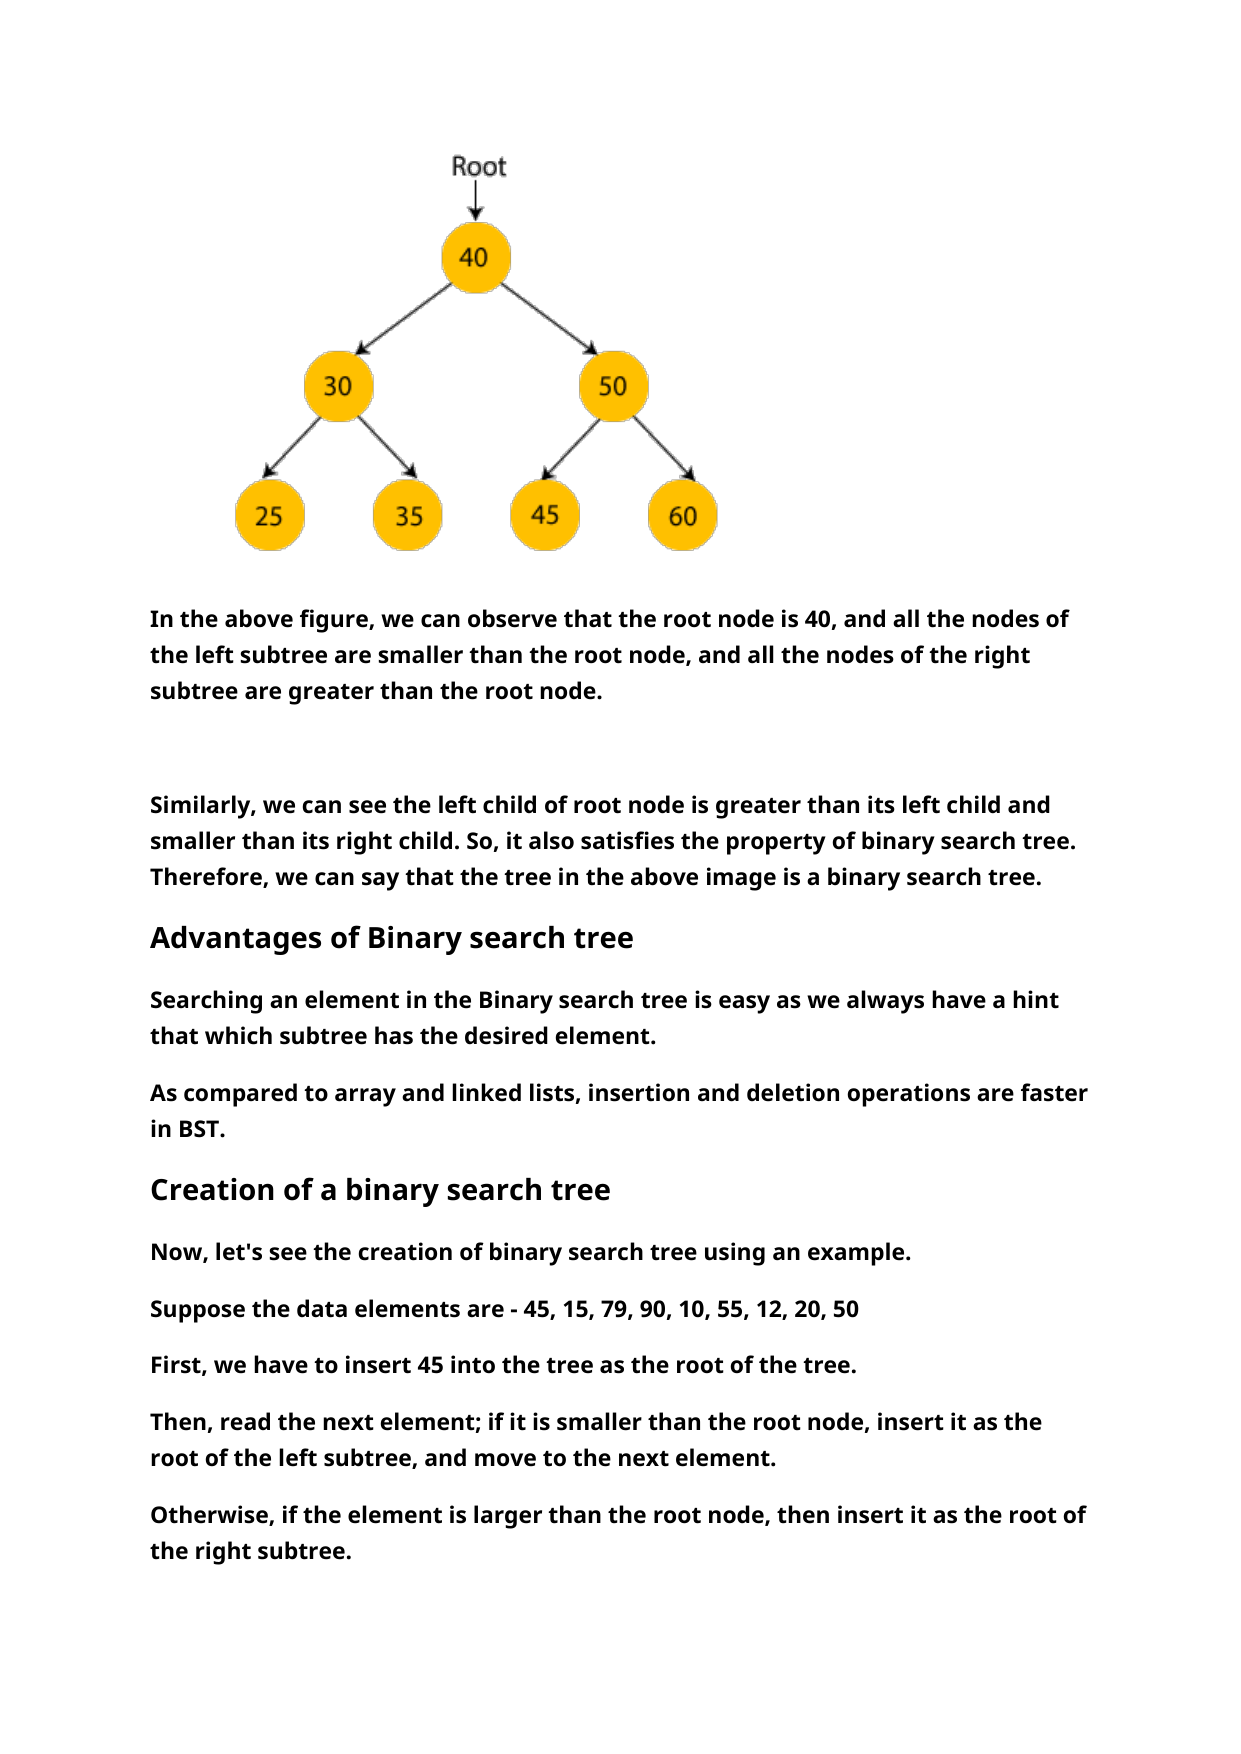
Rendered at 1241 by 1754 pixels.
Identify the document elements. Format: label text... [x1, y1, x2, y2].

text Now, let's see the creation of binary search tree using an example. [150, 1236, 1090, 1267]
text Advantages of Binary search tree [150, 917, 1090, 957]
text Suppose the data elements are - 45, 15, 79, 90, 10, 55, 12, 20, 50 [150, 1292, 1090, 1324]
text Then, read the next element; if it is smaller than the root node, insert it as the root of the left subtree, and move to the next element. [150, 1406, 1090, 1473]
text First, we have to insert 45 into the tree as the root of the tree. [150, 1349, 1090, 1381]
text Similarly, we can see the left child of root node is greater than its left child and smaller than its right child. So, it also satisfies the property of binary search tree. Therefore, we can say that the tree in the above image is a binary search tree. [150, 789, 1090, 892]
picture [150, 150, 783, 579]
text As compared to array and linked lists, insertion and deletion operations are faster in BST. [150, 1077, 1090, 1144]
text Otherwise, if the element is larger than the root node, then insert it as the root of the right subtree. [150, 1499, 1090, 1566]
text Searching an element in the Binary search tree is easy as we always have a hint that which subtree has the desired element. [150, 984, 1090, 1051]
text Creation of a binary search tree [150, 1169, 1090, 1209]
text In the above figure, we can observe that the root node is 40, and all the nodes of the left subtree are smaller than the root node, and all the nodes of the right subtree are greater than the root node. [150, 603, 1090, 706]
